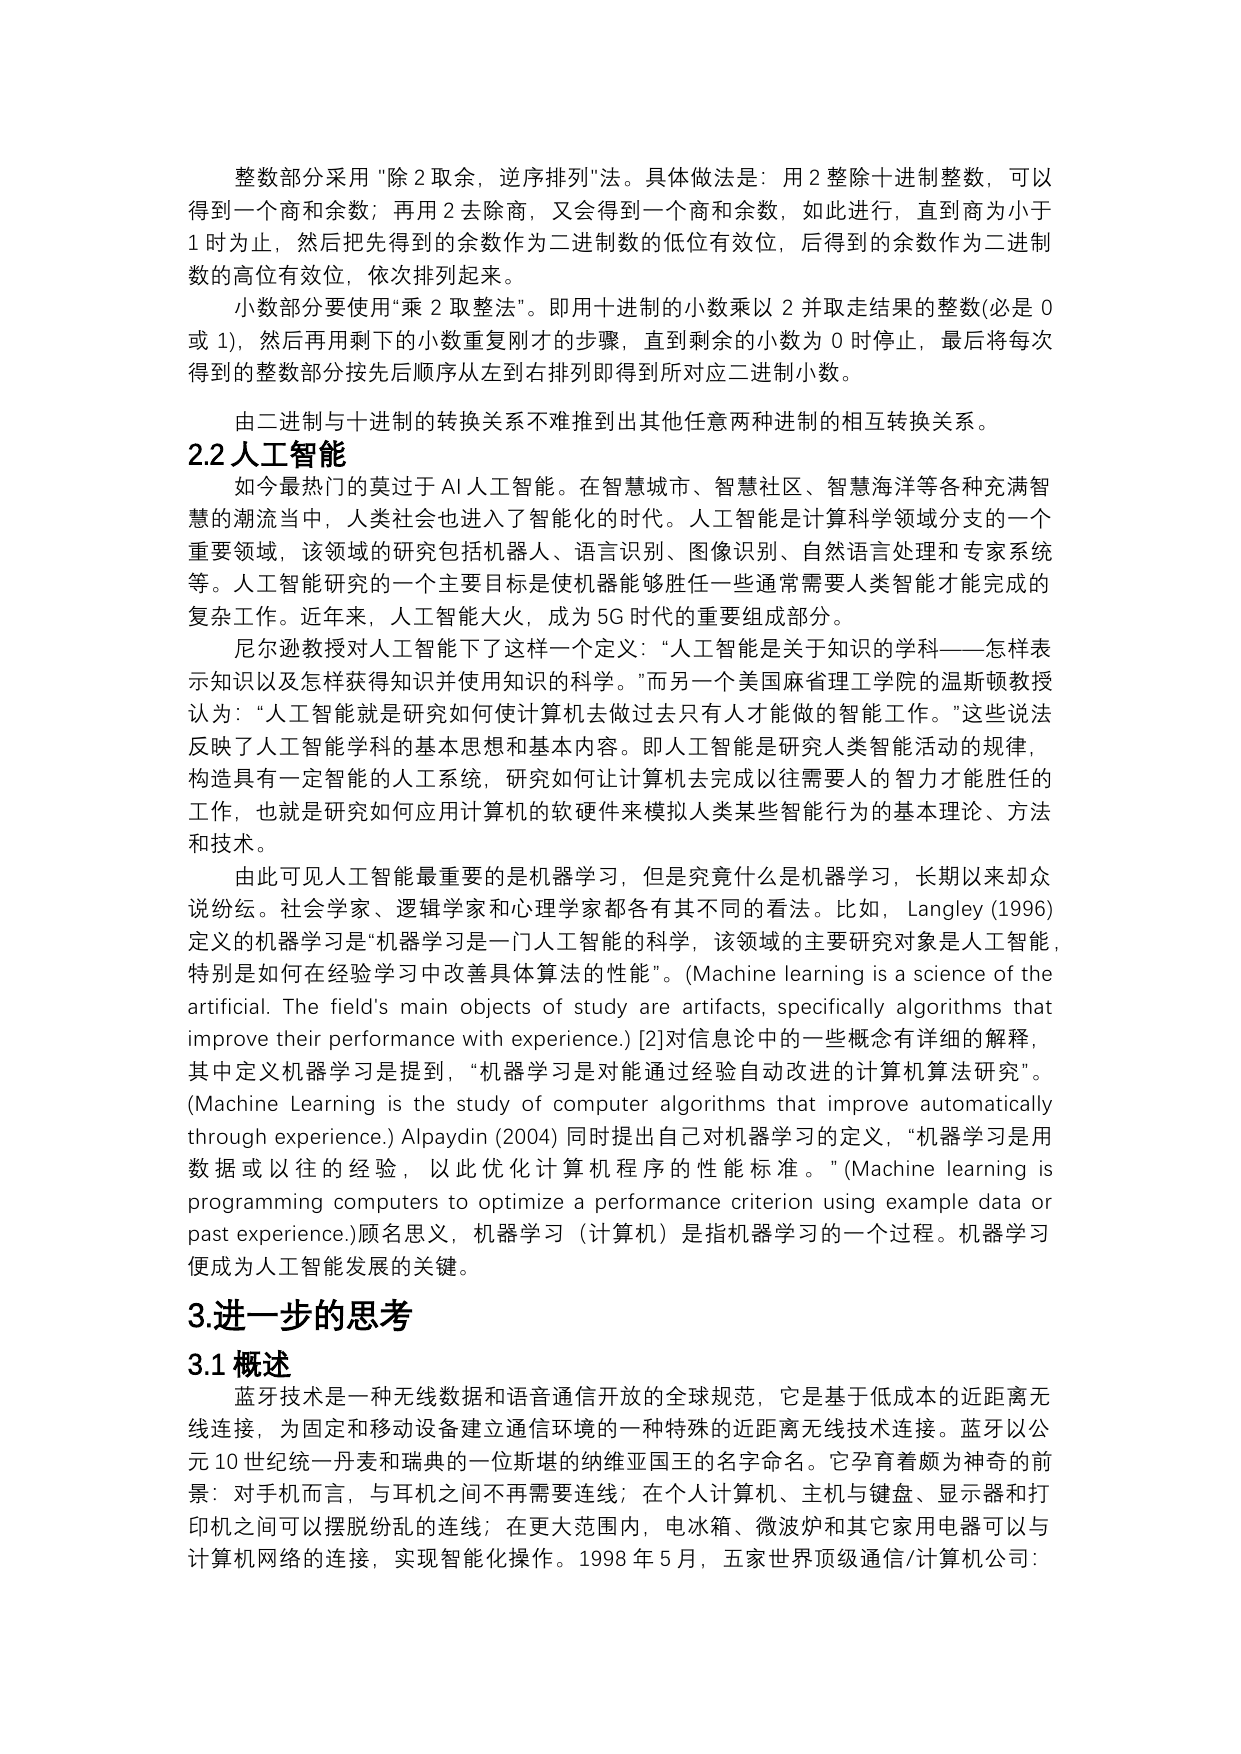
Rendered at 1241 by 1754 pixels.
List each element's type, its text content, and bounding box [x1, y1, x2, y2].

text 3.1概述 [187, 1348, 1053, 1381]
text 整数部分采用 "除2取余，逆序排列"法。具体做法是：用2整除十进制整数，可以得到一个商和余数；再用2去除商，又会得到一个商和余数，如此进行，直到商为小于1时为止，然后把先得到的余数作为二进制数的低位有效位，后得到的余数作为二进制数的高位有效位，依次排列起来。 [187, 162, 1053, 292]
text 尼尔逊教授对人工智能下了这样一个定义：“人工智能是关于知识的学科――怎样表示知识以及怎样获得知识并使用知识的科学。”而另一个美国麻省理工学院的温斯顿教授认为：“人工智能就是研究如何使计算机去做过去只有人才能做的智能工作。”这些说法反映了人工智能学科的基本思想和基本内容。即人工智能是研究人类智能活动的规律，构造具有一定智能的人工系统，研究如何让计算机去完成以往需要人的智力才能胜任的工作，也就是研究如何应用计算机的软硬件来模拟人类某些智能行为的基本理论、方法和技术。 [187, 633, 1053, 861]
text 2.2人工智能 [187, 438, 1053, 471]
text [187, 1381, 1053, 1576]
text 3.进一步的思考 [187, 1283, 1053, 1348]
text 由此可见人工智能最重要的是机器学习，但是究竟什么是机器学习，长期以来却众说纷纭。社会学家、逻辑学家和心理学家都各有其不同的看法。比如，Langley (1996) 定义的机器学习是“机器学习是一门人工智能的科学，该领域的主要研究对象是人工智能，特别是如何在经验学习中改善具体算法的性能”。(Machine learning is a science of the artificial. The field's main objects of study are artifacts, specifically algorithms that improve their performance with experience.) [2]对信息论中的一些概念有详细的解释，其中定义机器学习是提到，“机器学习是对能通过经验自动改进的计算机算法研究”。(Machine Learning is the study of computer algorithms that improve automatically through experience.) Alpaydin (2004) 同时提出自己对机器学习的定义，“机器学习是用数据或以往的经验，以此优化计算机程序的性能标准。”(Machine learning is programming computers to optimize a performance criterion using example data or past experience.)顾名思义，机器学习（计算机）是指机器学习的一个过程。机器学习便成为人工智能发展的关键。 [187, 861, 1053, 1283]
text 由二进制与十进制的转换关系不难推到出其他任意两种进制的相互转换关系。 [187, 406, 1053, 438]
text 如今最热门的莫过于AI人工智能。在智慧城市、智慧社区、智慧海洋等各种充满智慧的潮流当中，人类社会也进入了智能化的时代。人工智能是计算科学领域分支的一个重要领域，该领域的研究包括机器人、语言识别、图像识别、自然语言处理和专家系统等。人工智能研究的一个主要目标是使机器能够胜任一些通常需要人类智能才能完成的复杂工作。近年来，人工智能大火，成为5G时代的重要组成部分。 [187, 471, 1053, 633]
text 小数部分要使用“乘 2 取整法”。即用十进制的小数乘以 2 并取走结果的整数(必是 0 或 1)，然后再用剩下的小数重复刚才的步骤，直到剩余的小数为 0 时停止，最后将每次得到的整数部分按先后顺序从左到右排列即得到所对应二进制小数。 [187, 292, 1053, 389]
